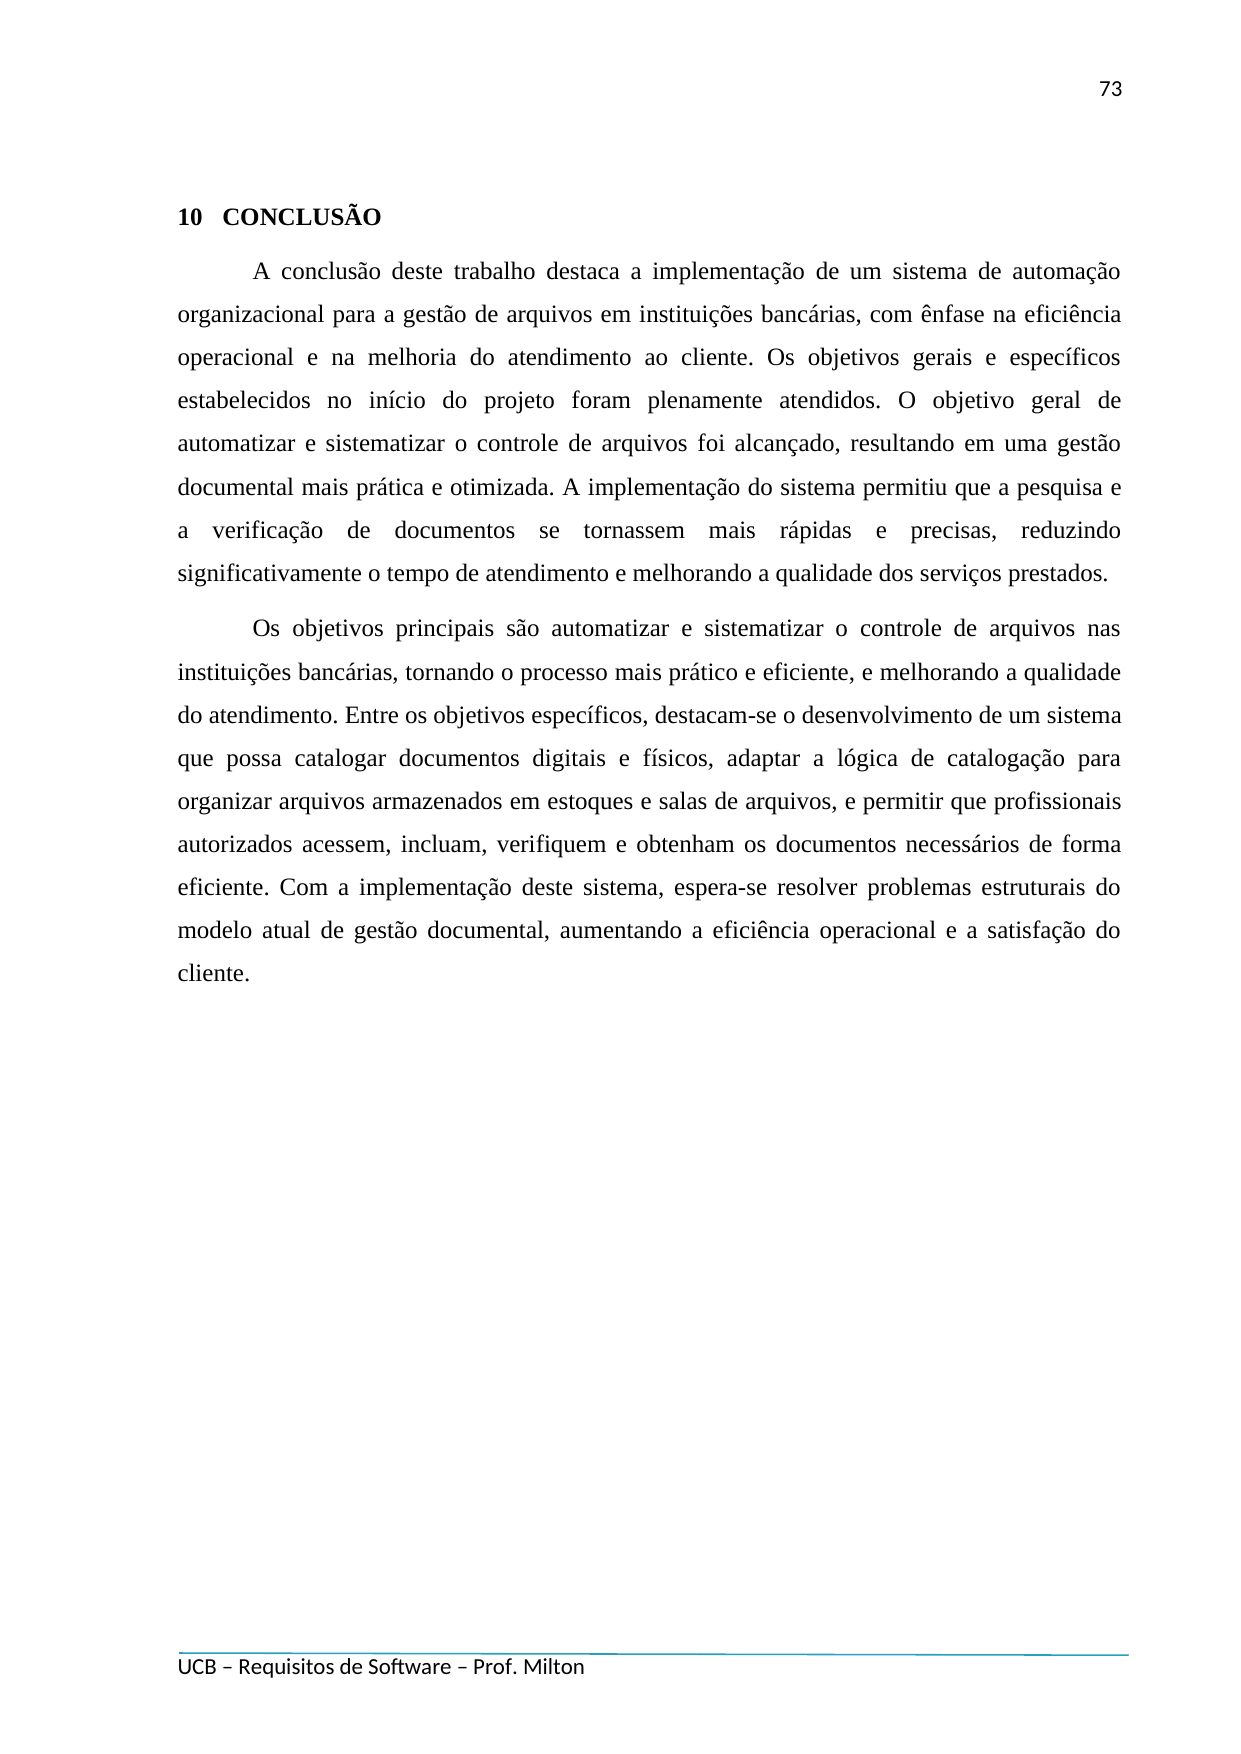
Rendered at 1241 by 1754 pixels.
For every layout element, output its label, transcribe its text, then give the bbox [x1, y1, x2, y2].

text A conclusão deste trabalho destaca a implementação de um sistema de automação organizacional para a gestão de arquivos em instituições bancárias, com ênfase na eficiência operacional e na melhoria do atendimento ao cliente. Os objetivos gerais e específicos estabelecidos no início do projeto foram plenamente atendidos. O objetivo geral de automatizar e sistematizar o controle de arquivos foi alcançado, resultando em uma gestão documental mais prática e otimizada. A implementação do sistema permitiu que a pesquisa e a verificação de documentos se tornassem mais rápidas e precisas, reduzindo significativamente o tempo de atendimento e melhorando a qualidade dos serviços prestados. [177, 256, 1122, 587]
text Os objetivos principais são automatizar e sistematizar o controle de arquivos nas instituições bancárias, tornando o processo mais prático e eficiente, e melhorando a qualidade do atendimento. Entre os objetivos específicos, destacam-se o desenvolvimento de um sistema que possa catalogar documentos digitais e físicos, adaptar a lógica de catalogação para organizar arquivos armazenados em estoques e salas de arquivos, e permitir que profissionais autorizados acessem, incluam, verifiquem e obtenham os documentos necessários de forma eficiente. Com a implementação deste sistema, espera-se resolver problemas estruturais do modelo atual de gestão documental, aumentando a eficiência operacional e a satisfação do cliente. [177, 613, 1122, 987]
subtitle CONCLUSÃO [177, 202, 1122, 231]
